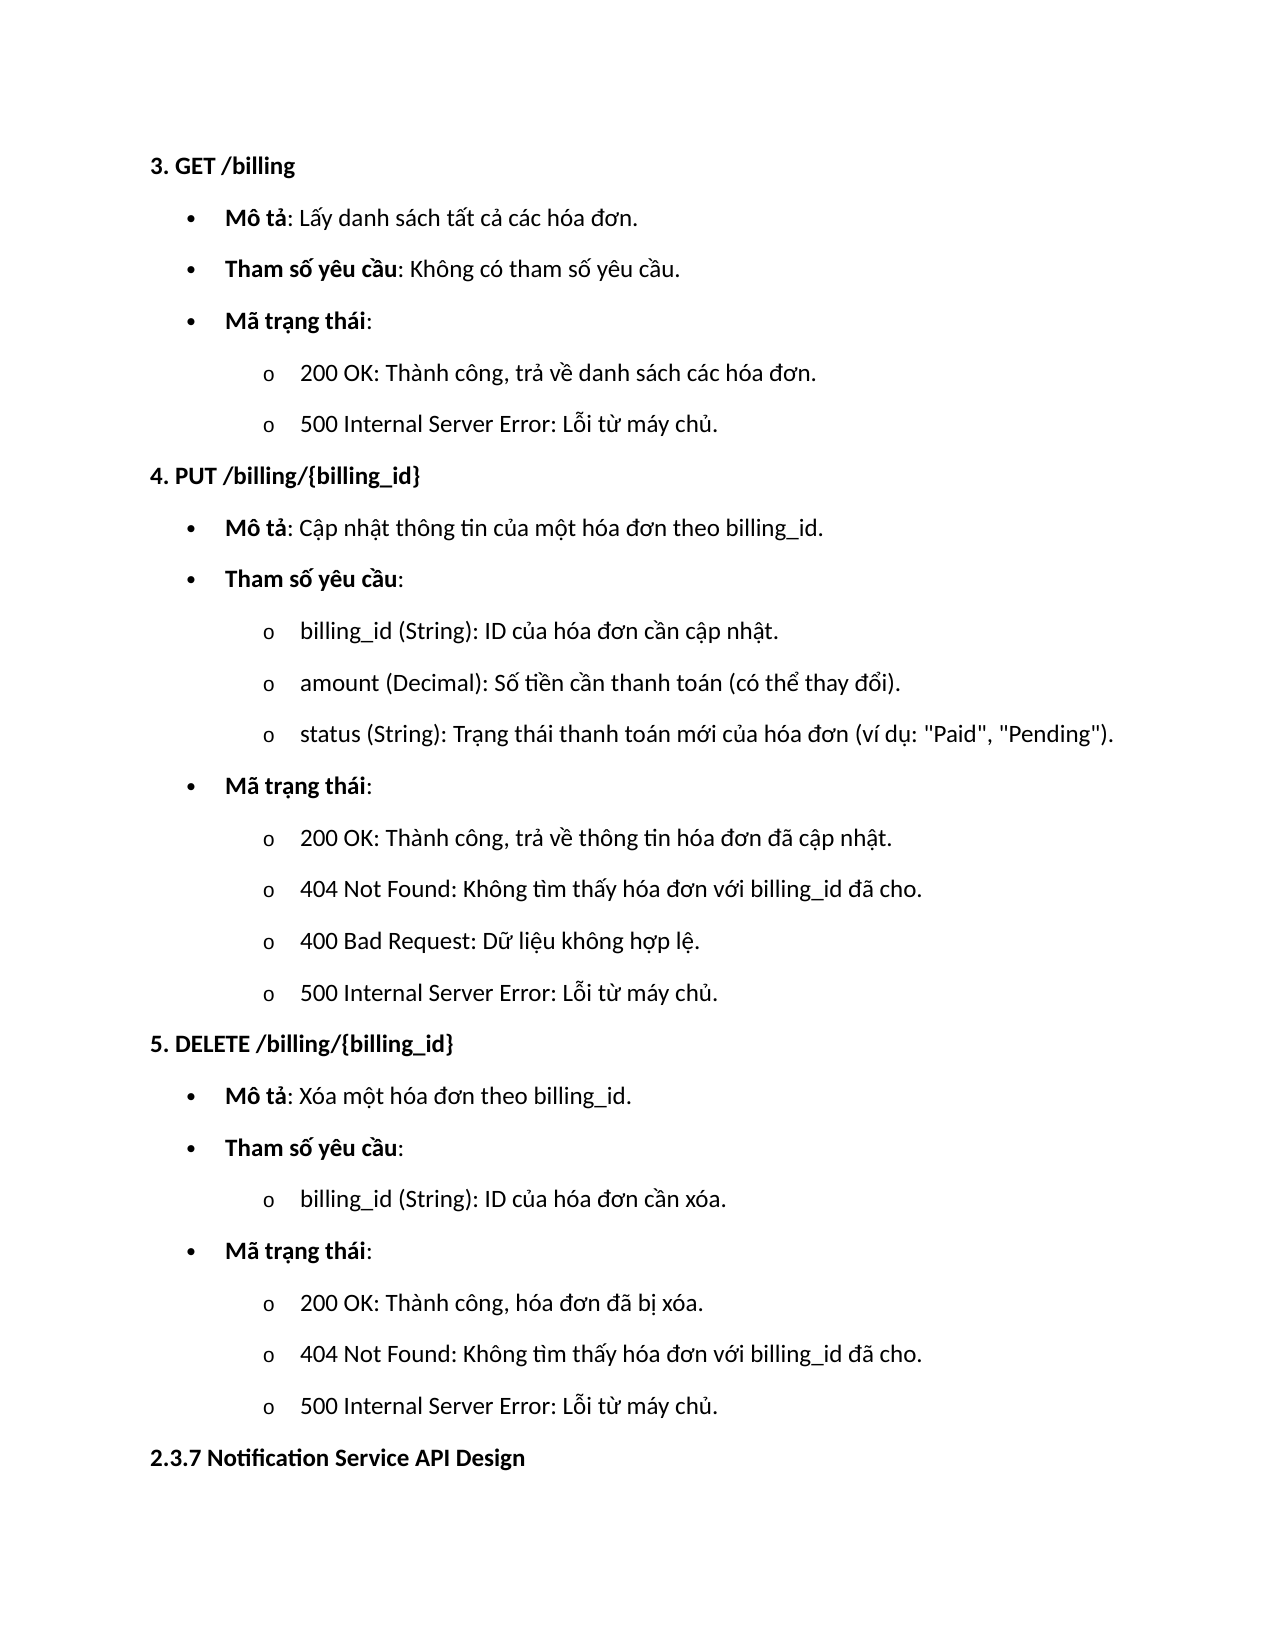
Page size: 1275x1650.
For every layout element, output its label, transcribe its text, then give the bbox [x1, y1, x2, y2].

list Mã trạng thái: [187, 770, 1125, 801]
text 4. PUT /billing/{billing_id} [150, 460, 1125, 491]
list Mô tả: Xóa một hóa đơn theo billing_id. [187, 1080, 1125, 1111]
list status (String): Trạng thái thanh toán mới của hóa đơn (ví dụ: "Paid", "Pending"). [262, 718, 1125, 749]
list billing_id (String): ID của hóa đơn cần cập nhật. [262, 615, 1125, 646]
list Mô tả: Cập nhật thông tin của một hóa đơn theo billing_id. [187, 512, 1125, 542]
text 5. DELETE /billing/{billing_id} [150, 1028, 1125, 1059]
list billing_id (String): ID của hóa đơn cần xóa. [262, 1183, 1125, 1214]
text 3. GET /billing [150, 150, 1125, 181]
text 2.3.7 Notification Service API Design [150, 1442, 1125, 1472]
list 400 Bad Request: Dữ liệu không hợp lệ. [262, 925, 1125, 956]
list 200 OK: Thành công, trả về danh sách các hóa đơn. [262, 357, 1125, 387]
list 404 Not Found: Không tìm thấy hóa đơn với billing_id đã cho. [262, 873, 1125, 904]
list Tham số yêu cầu: [187, 1132, 1125, 1162]
list 200 OK: Thành công, hóa đơn đã bị xóa. [262, 1287, 1125, 1317]
list 500 Internal Server Error: Lỗi từ máy chủ. [262, 977, 1125, 1007]
list 500 Internal Server Error: Lỗi từ máy chủ. [262, 1390, 1125, 1421]
list amount (Decimal): Số tiền cần thanh toán (có thể thay đổi). [262, 667, 1125, 697]
list Mô tả: Lấy danh sách tất cả các hóa đơn. [187, 202, 1125, 232]
list 500 Internal Server Error: Lỗi từ máy chủ. [262, 408, 1125, 439]
list 200 OK: Thành công, trả về thông tin hóa đơn đã cập nhật. [262, 822, 1125, 852]
list 404 Not Found: Không tìm thấy hóa đơn với billing_id đã cho. [262, 1338, 1125, 1369]
list Mã trạng thái: [187, 1235, 1125, 1266]
list Tham số yêu cầu: Không có tham số yêu cầu. [187, 253, 1125, 284]
list Tham số yêu cầu: [187, 563, 1125, 594]
list Mã trạng thái: [187, 305, 1125, 336]
